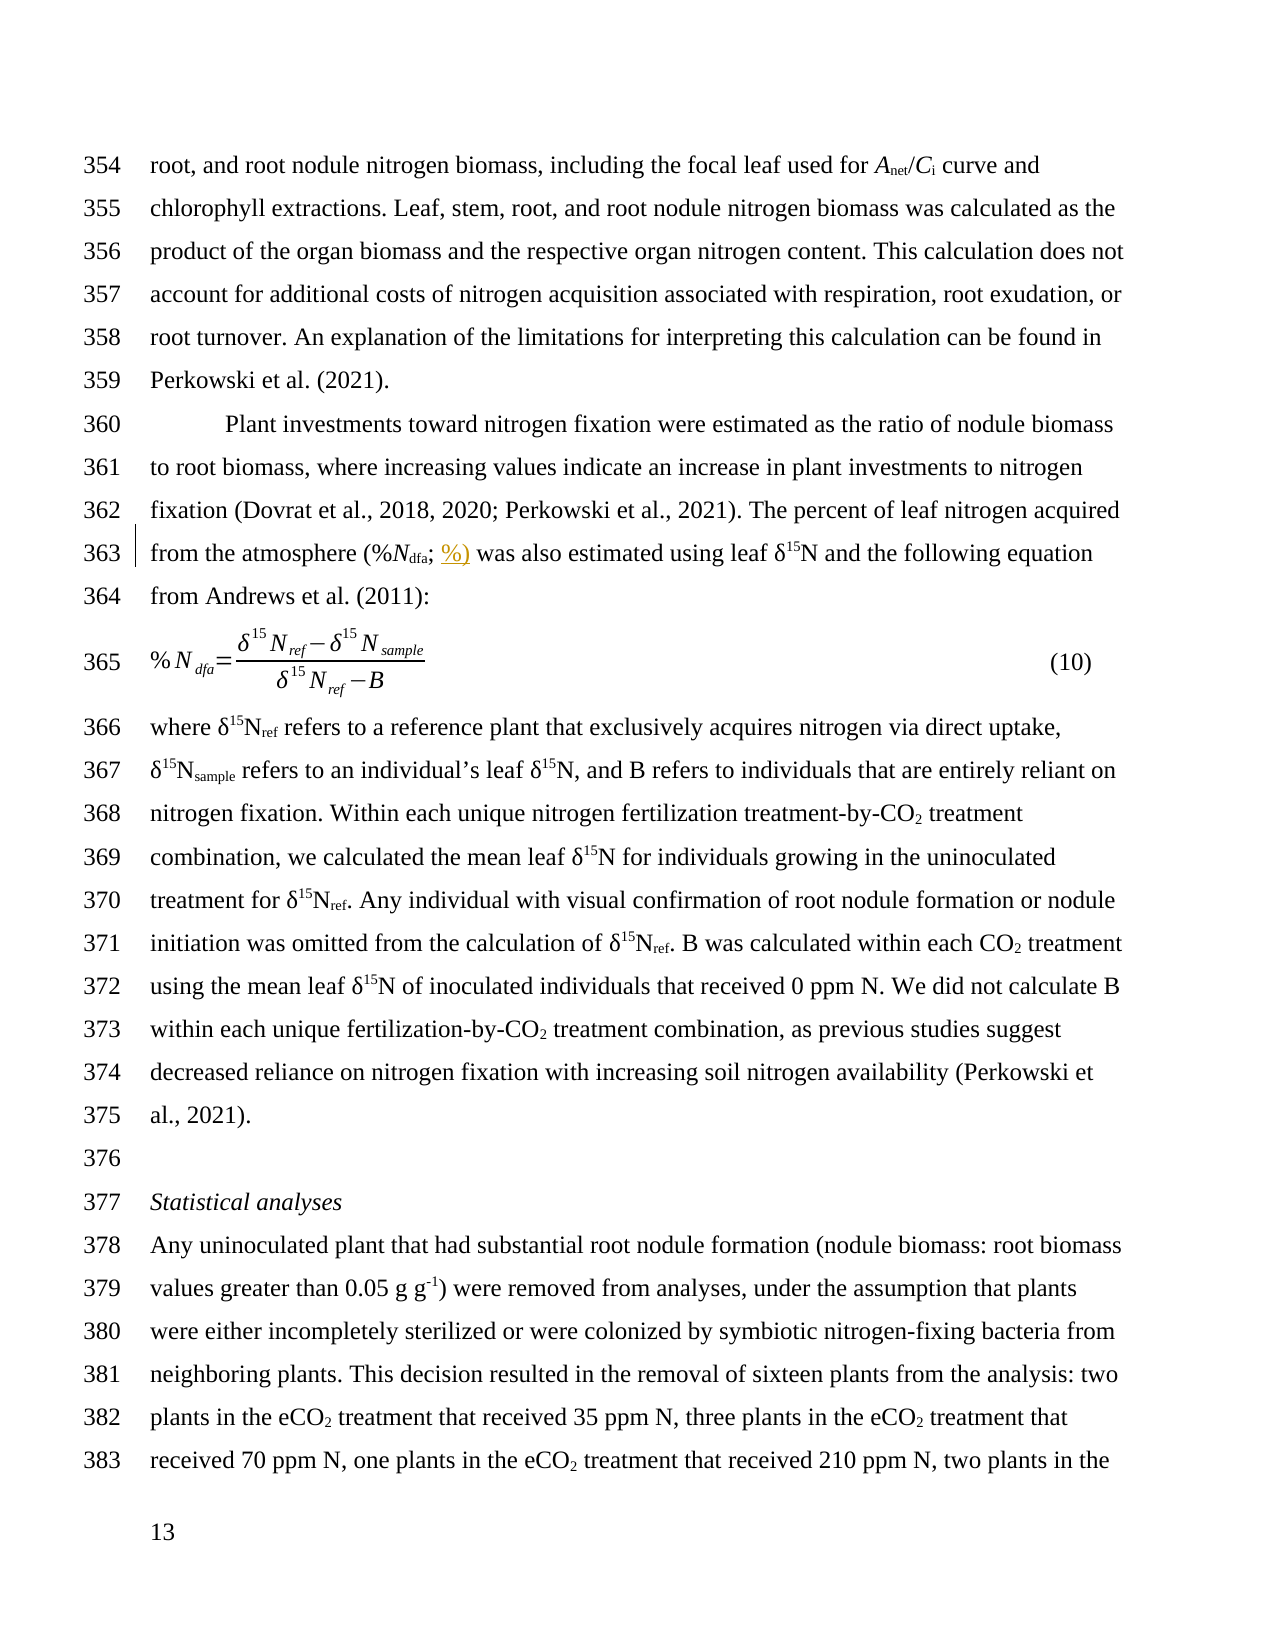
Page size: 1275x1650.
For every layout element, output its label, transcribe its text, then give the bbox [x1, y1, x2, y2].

text (10) [150, 624, 1125, 698]
text where δ15Nref refers to a reference plant that exclusively acquires nitrogen via direct uptake, δ15Nsample refers to an individual’s leaf δ15N, and B refers to individuals that are entirely reliant on nitrogen fixation. Within each unique nitrogen fertilization treatment-by-CO2 treatment combination, we calculated the mean leaf δ15N for individuals growing in the uninoculated treatment for δ15Nref. Any individual with visual confirmation of root nodule formation or nodule initiation was omitted from the calculation of δ15Nref. B was calculated within each CO2 treatment using the mean leaf δ15N of inoculated individuals that received 0 ppm N. We did not calculate B within each unique fertilization-by-CO2 treatment combination, as previous studies suggest decreased reliance on nitrogen fixation with increasing soil nitrogen availability . [150, 712, 1125, 1129]
text Plant investments toward nitrogen fixation were estimated as the ratio of nodule biomass to root biomass, where increasing values indicate an increase in plant investments to nitrogen fixation . The percent of leaf nitrogen acquired from the atmosphere (%Ndfa; was also estimated using leaf δ15N and the following equation from : [150, 409, 1125, 610]
text Statistical analyses [150, 1187, 1125, 1215]
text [150, 1230, 1125, 1474]
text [150, 150, 1125, 394]
